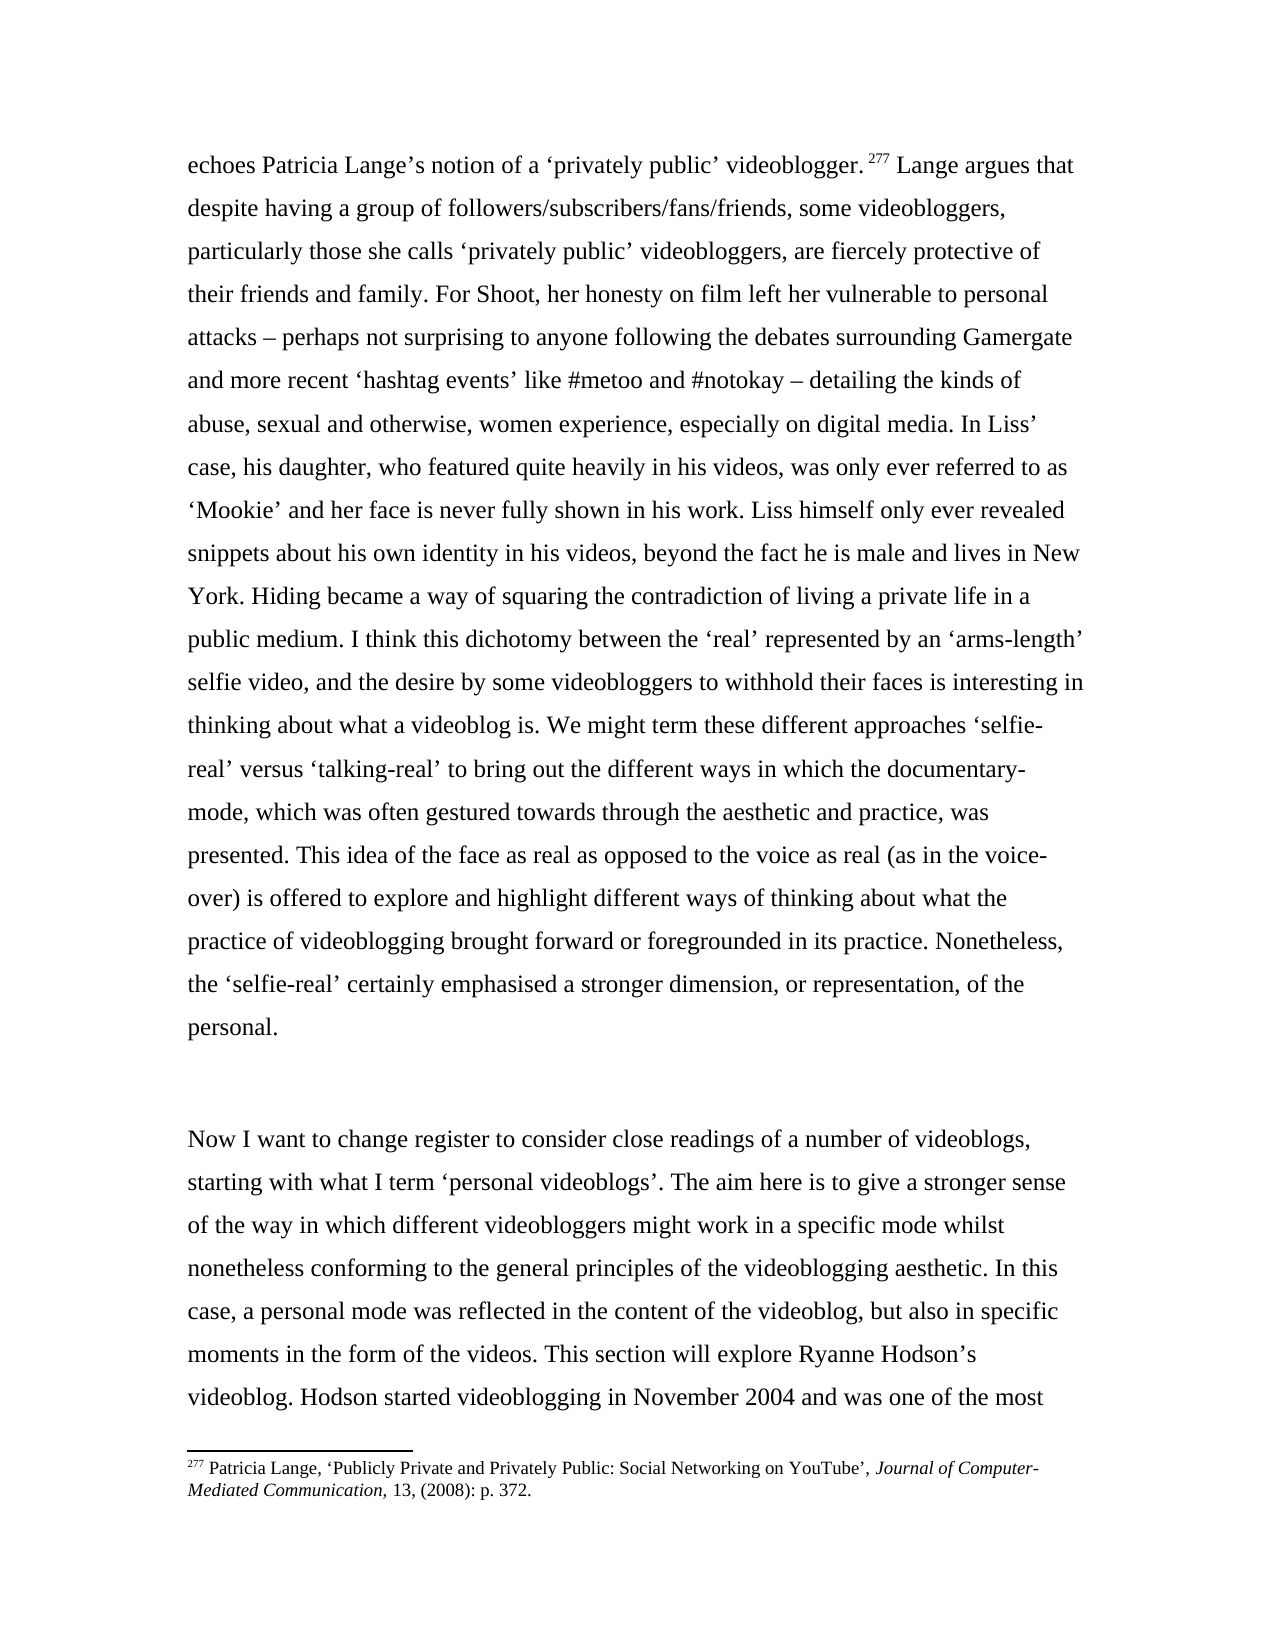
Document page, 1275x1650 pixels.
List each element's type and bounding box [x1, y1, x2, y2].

text [187, 1124, 1087, 1411]
text [187, 150, 1087, 1041]
